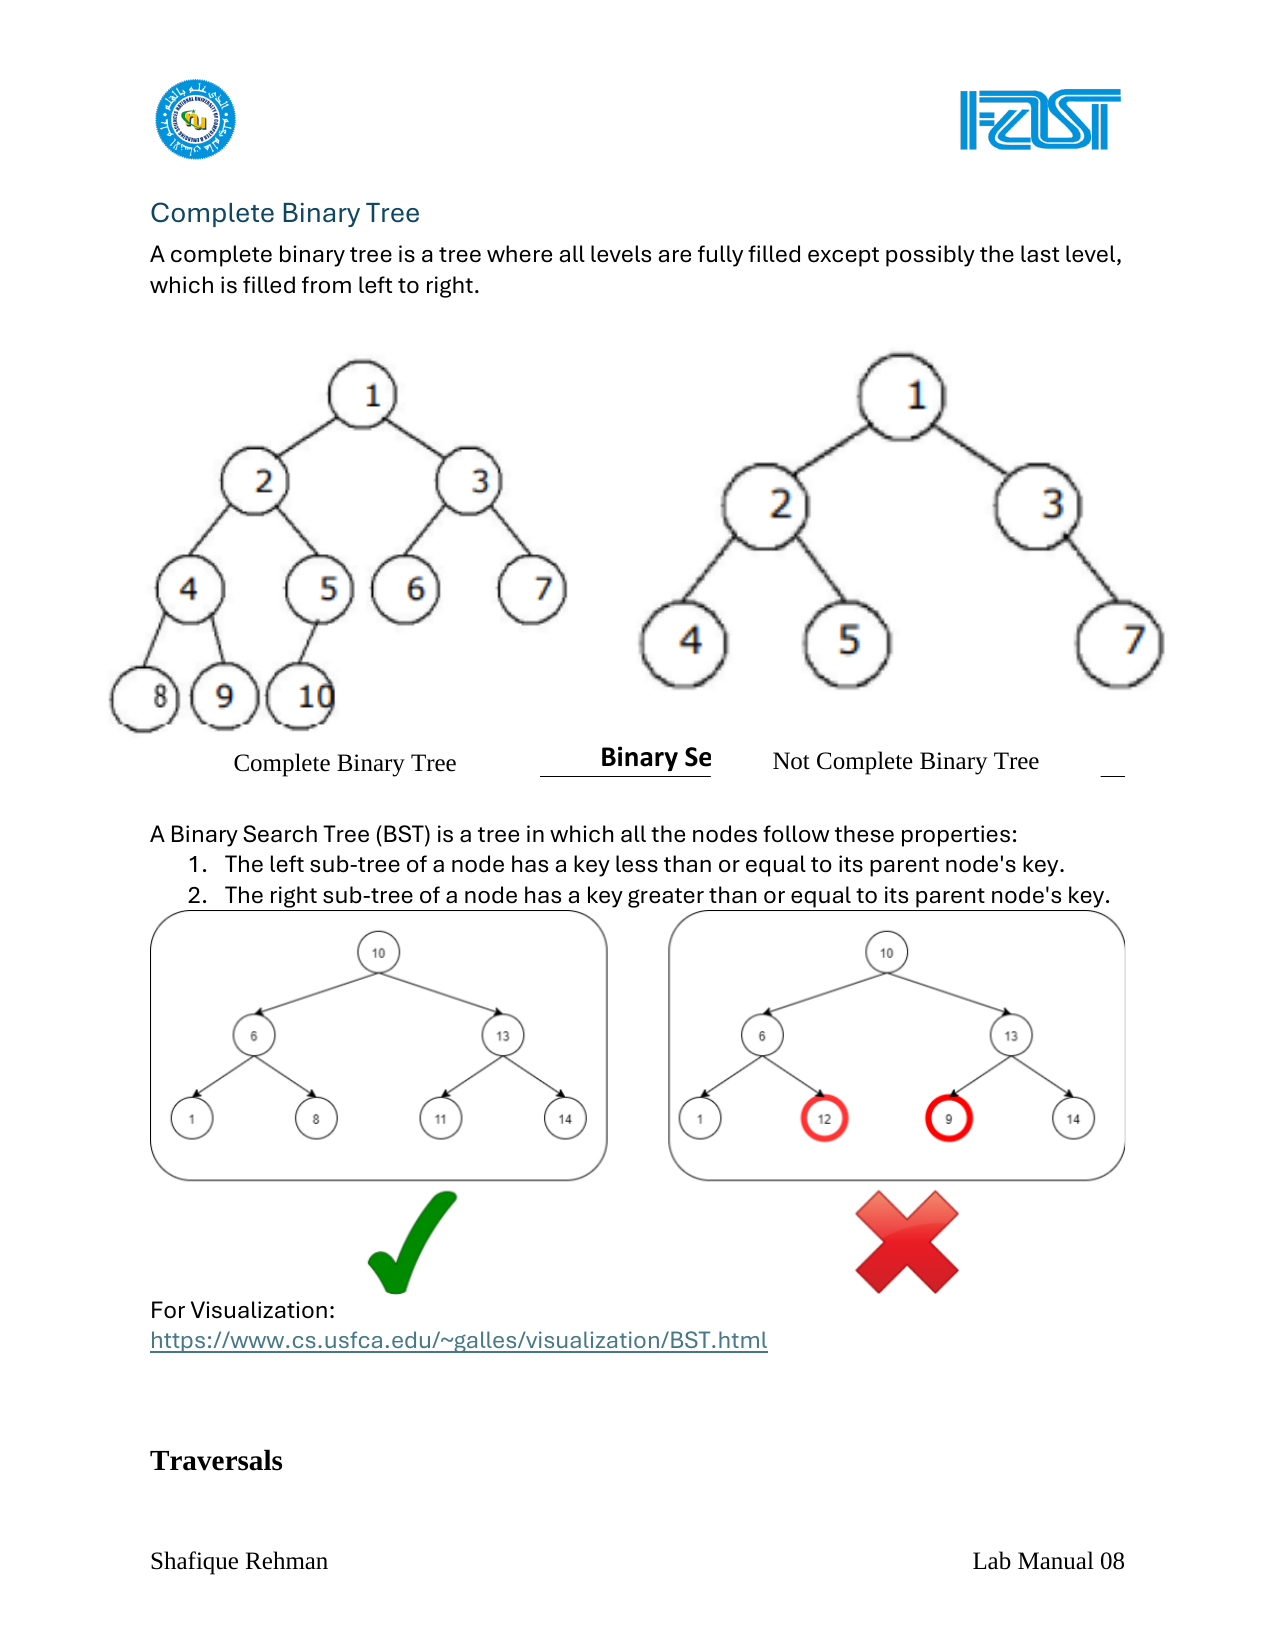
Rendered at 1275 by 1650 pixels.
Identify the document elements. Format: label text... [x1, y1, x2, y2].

subtitle Complete Binary Tree [150, 195, 1125, 231]
picture [150, 75, 240, 167]
text A complete binary tree is a tree where all levels are fully filled except possibly the last level, which is filled from left to right. [150, 239, 1125, 300]
subtitle Binary Search Tree [150, 434, 1125, 776]
text A Binary Search Tree (BST) is a tree in which all the nodes follow these properties: [150, 819, 1125, 849]
picture [953, 75, 1125, 167]
picture [150, 910, 1125, 1295]
list The right sub-tree of a node has a key greater than or equal to its parent node's key. [187, 880, 1125, 910]
list The left sub-tree of a node has a key less than or equal to its parent node's key. [187, 849, 1125, 880]
picture [98, 350, 582, 739]
text Traversals [150, 1443, 1125, 1477]
picture [628, 332, 1180, 711]
text https://www.cs.usfca.edu/~galles/visualization/BST.html [150, 1325, 1125, 1356]
text For Visualization: [150, 1295, 1125, 1325]
